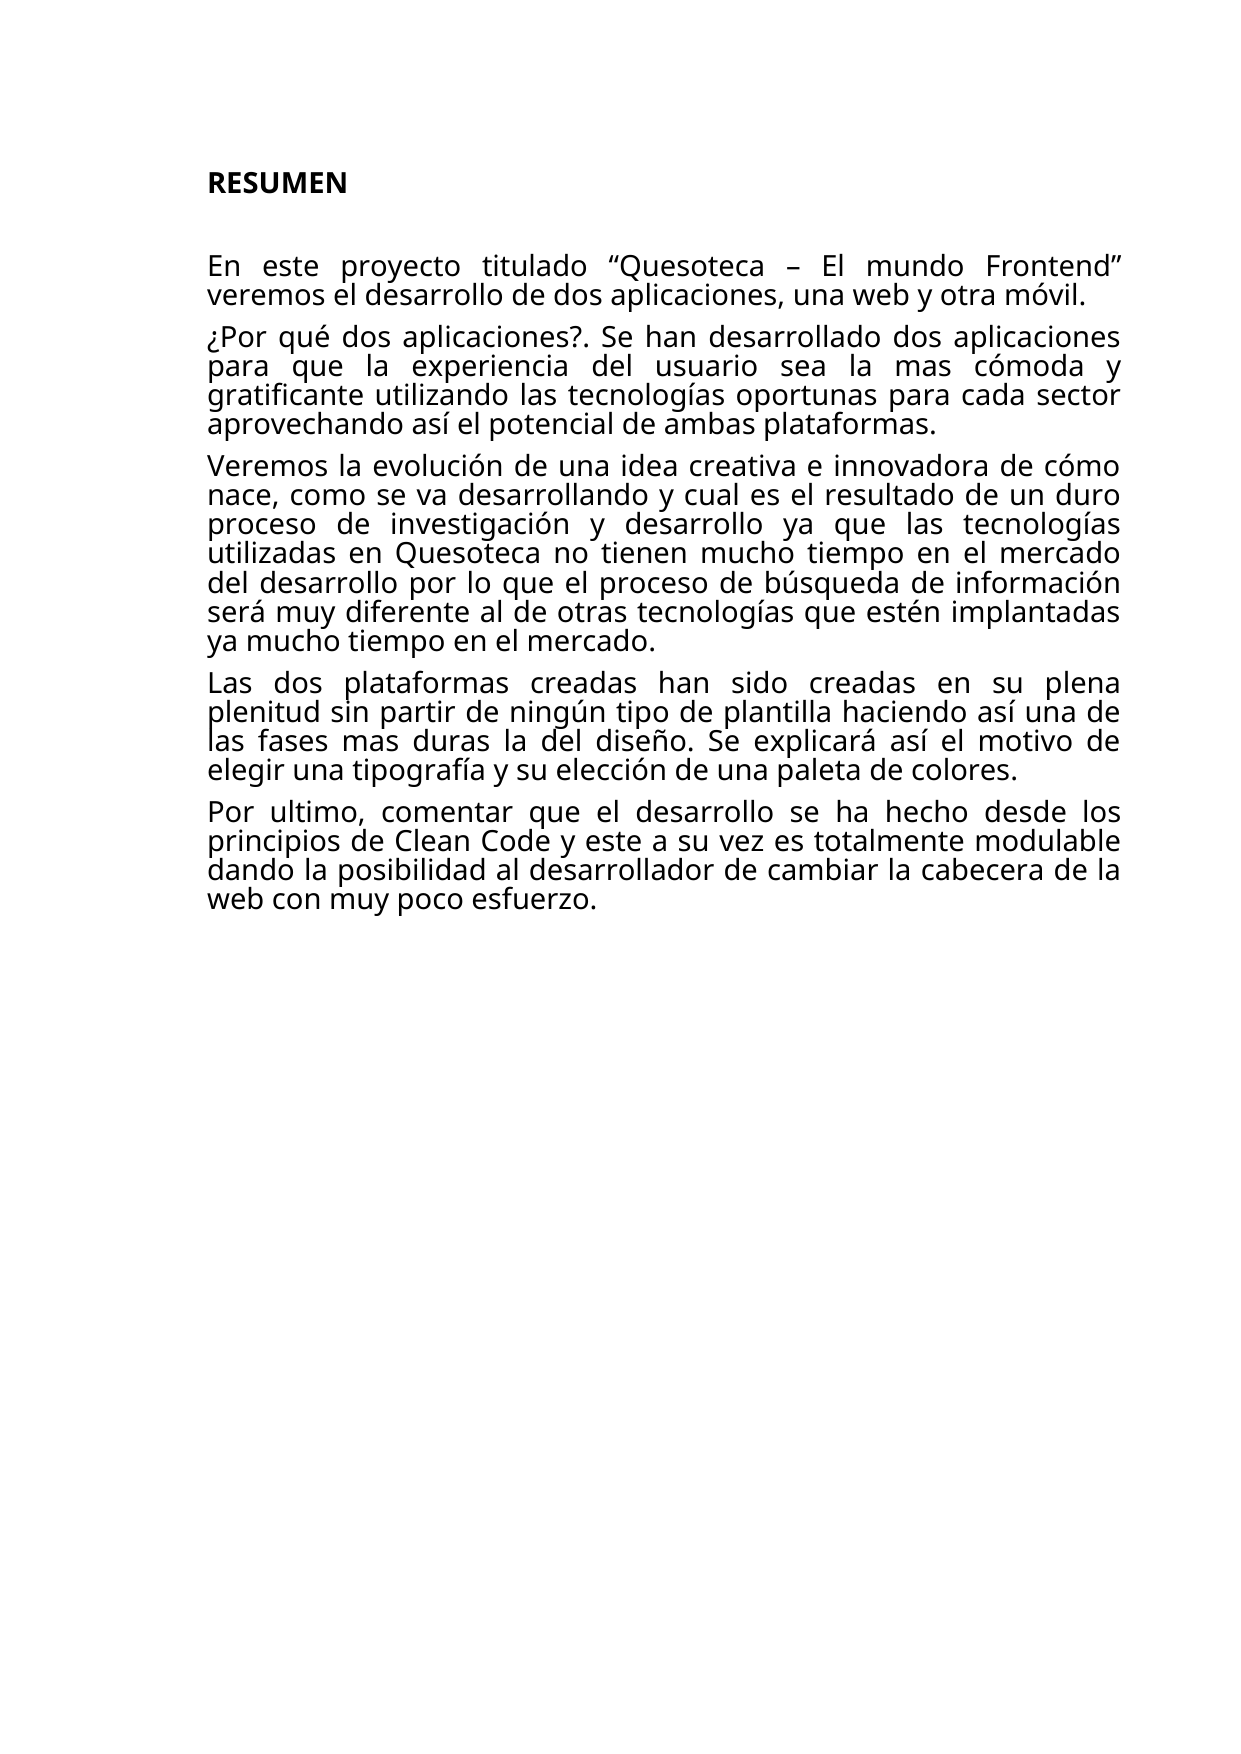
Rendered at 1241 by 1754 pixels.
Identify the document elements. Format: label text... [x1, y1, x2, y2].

text ¿Por qué dos aplicaciones?. Se han desarrollado dos aplicaciones para que la experiencia del usuario sea la mas cómoda y gratificante utilizando las tecnologías oportunas para cada sector aprovechando así el potencial de ambas plataformas. [207, 324, 1122, 441]
text Las dos plataformas creadas han sido creadas en su plena plenitud sin partir de ningún tipo de plantilla haciendo así una de las fases mas duras la del diseño. Se explicará así el motivo de elegir una tipografía y su elección de una paleta de colores. [207, 670, 1122, 786]
text RESUMEN [207, 170, 1122, 199]
text Veremos la evolución de una idea creativa e innovadora de cómo nace, como se va desarrollando y cual es el resultado de un duro proceso de investigación y desarrollo ya que las tecnologías utilizadas en Quesoteca no tienen mucho tiempo en el mercado del desarrollo por lo que el proceso de búsqueda de información será muy diferente al de otras tecnologías que estén implantadas ya mucho tiempo en el mercado. [207, 453, 1122, 657]
text Por ultimo, comentar que el desarrollo se ha hecho desde los principios de Clean Code y este a su vez es totalmente modulable dando la posibilidad al desarrollador de cambiar la cabecera de la web con muy poco esfuerzo. [207, 799, 1122, 916]
text En este proyecto titulado “Quesoteca – El mundo Frontend” veremos el desarrollo de dos aplicaciones, una web y otra móvil. [207, 253, 1122, 311]
